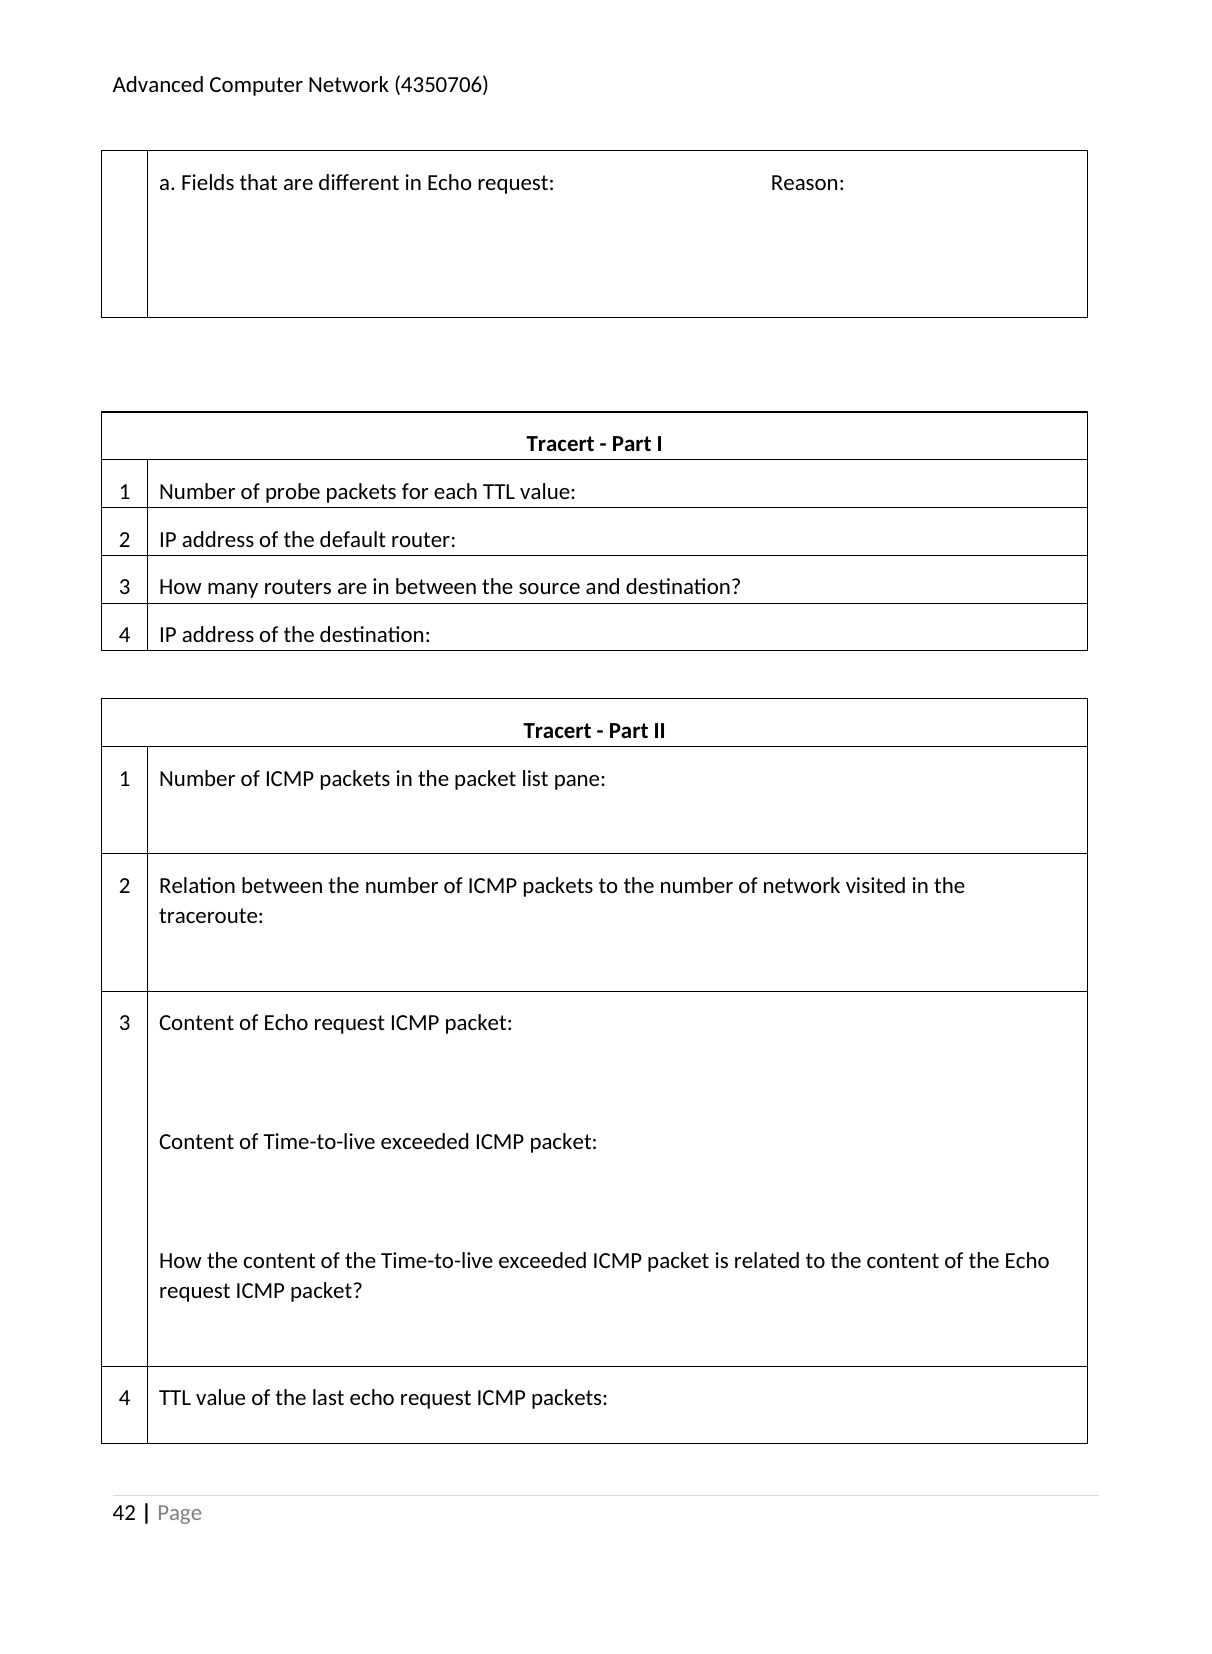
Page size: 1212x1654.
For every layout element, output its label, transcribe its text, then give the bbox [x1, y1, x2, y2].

table_cell 3 [102, 992, 147, 1366]
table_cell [148, 1367, 1087, 1443]
table_cell 4 [102, 1367, 147, 1443]
table_cell Content of Echo request ICMP packet: Content of Time-to-live exceeded ICMP packet: How the content of the Time-to-live exceeded ICMP packet is related to the content of the Echo request ICMP packet? [148, 992, 1087, 1366]
table_cell 4 [102, 604, 147, 650]
table_cell Number of ICMP packets in the packet list pane: [148, 747, 1087, 853]
table_cell 6 [102, 151, 147, 317]
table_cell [148, 151, 1087, 317]
table_cell How many routers are in between the source and destination? [148, 556, 1087, 603]
table_cell IP address of the default router: [148, 508, 1087, 555]
table_cell Relation between the number of ICMP packets to the number of network visited in the traceroute: [148, 854, 1087, 991]
table_cell 3 [102, 556, 147, 603]
table_cell 1 [102, 747, 147, 853]
table_header Tracert - Part I [102, 413, 1087, 459]
table_cell 2 [102, 854, 147, 991]
table_cell Number of probe packets for each TTL value: [148, 460, 1087, 507]
table_header Tracert - Part II [102, 699, 1087, 746]
table_cell 1 [102, 460, 147, 507]
table_cell IP address of the destination: [148, 604, 1087, 650]
table_cell 2 [102, 508, 147, 555]
